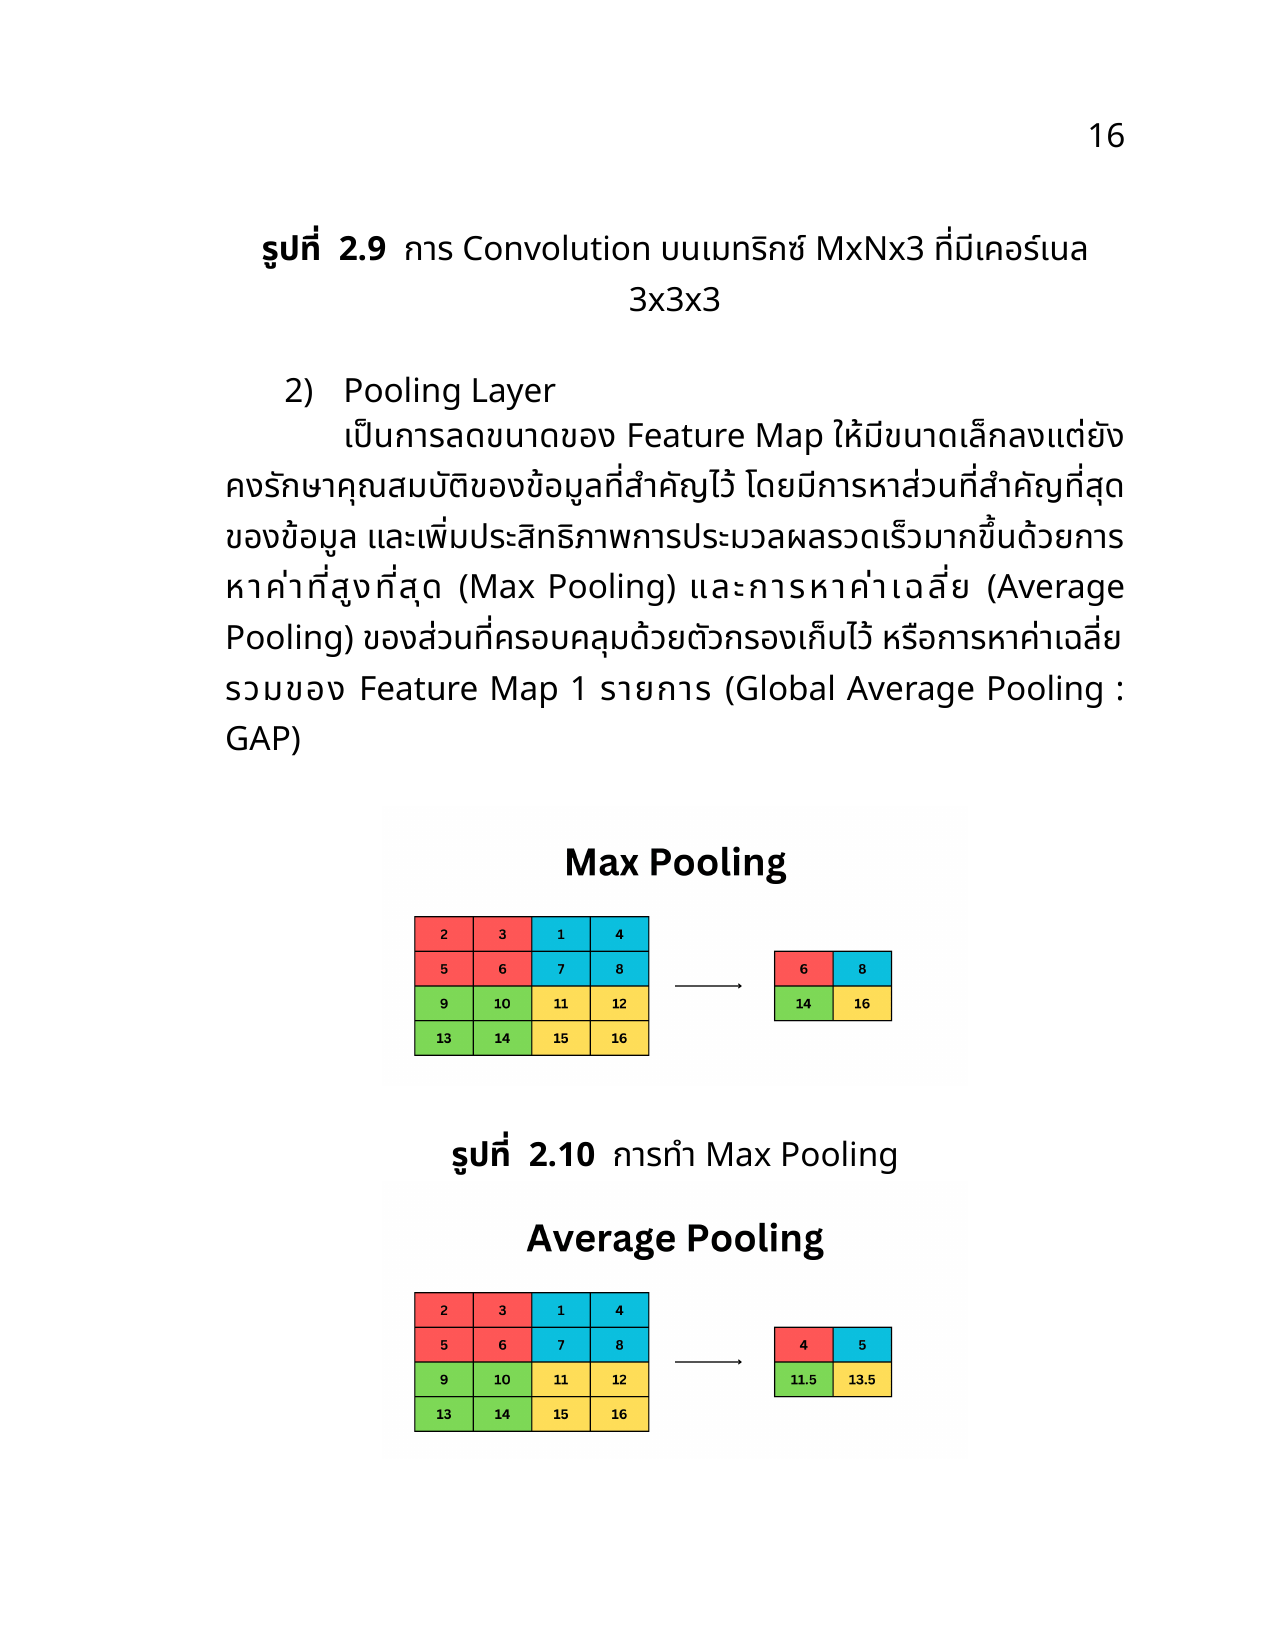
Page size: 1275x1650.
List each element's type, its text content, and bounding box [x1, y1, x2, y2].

picture [381, 806, 969, 1086]
picture [381, 1181, 969, 1459]
text เป็นการลดขนาดของ Feature Map ให้มีขนาดเล็กลงแต่ยังคงรักษาคุณสมบัติของข้อมูลที่สำคัญไว้ โดยมีการหาส่วนที่สำคัญที่สุดของข้อมูล และเพิ่มประสิทธิภาพการประมวลผลรวดเร็วมากขึ้นด้วยการหาค่าที่สูงที่สุด (Max Pooling) และการหาค่าเฉลี่ย (Average Pooling) ของส่วนที่ครอบคลุมด้วยตัวกรองเก็บไว้ หรือการหาค่าเฉลี่ยรวมของ Feature Map 1 รายการ (Global Average Pooling : GAP) [225, 412, 1125, 761]
text รูปที่ 2.10 การทำ Max Pooling [225, 1131, 1125, 1182]
text 2) Pooling Layer [225, 366, 1125, 412]
text รูปที่ 2.9 การ Convolution บนเมทริกซ์ MxNx3 ที่มีเคอร์เนล 3x3x3 [225, 225, 1125, 321]
